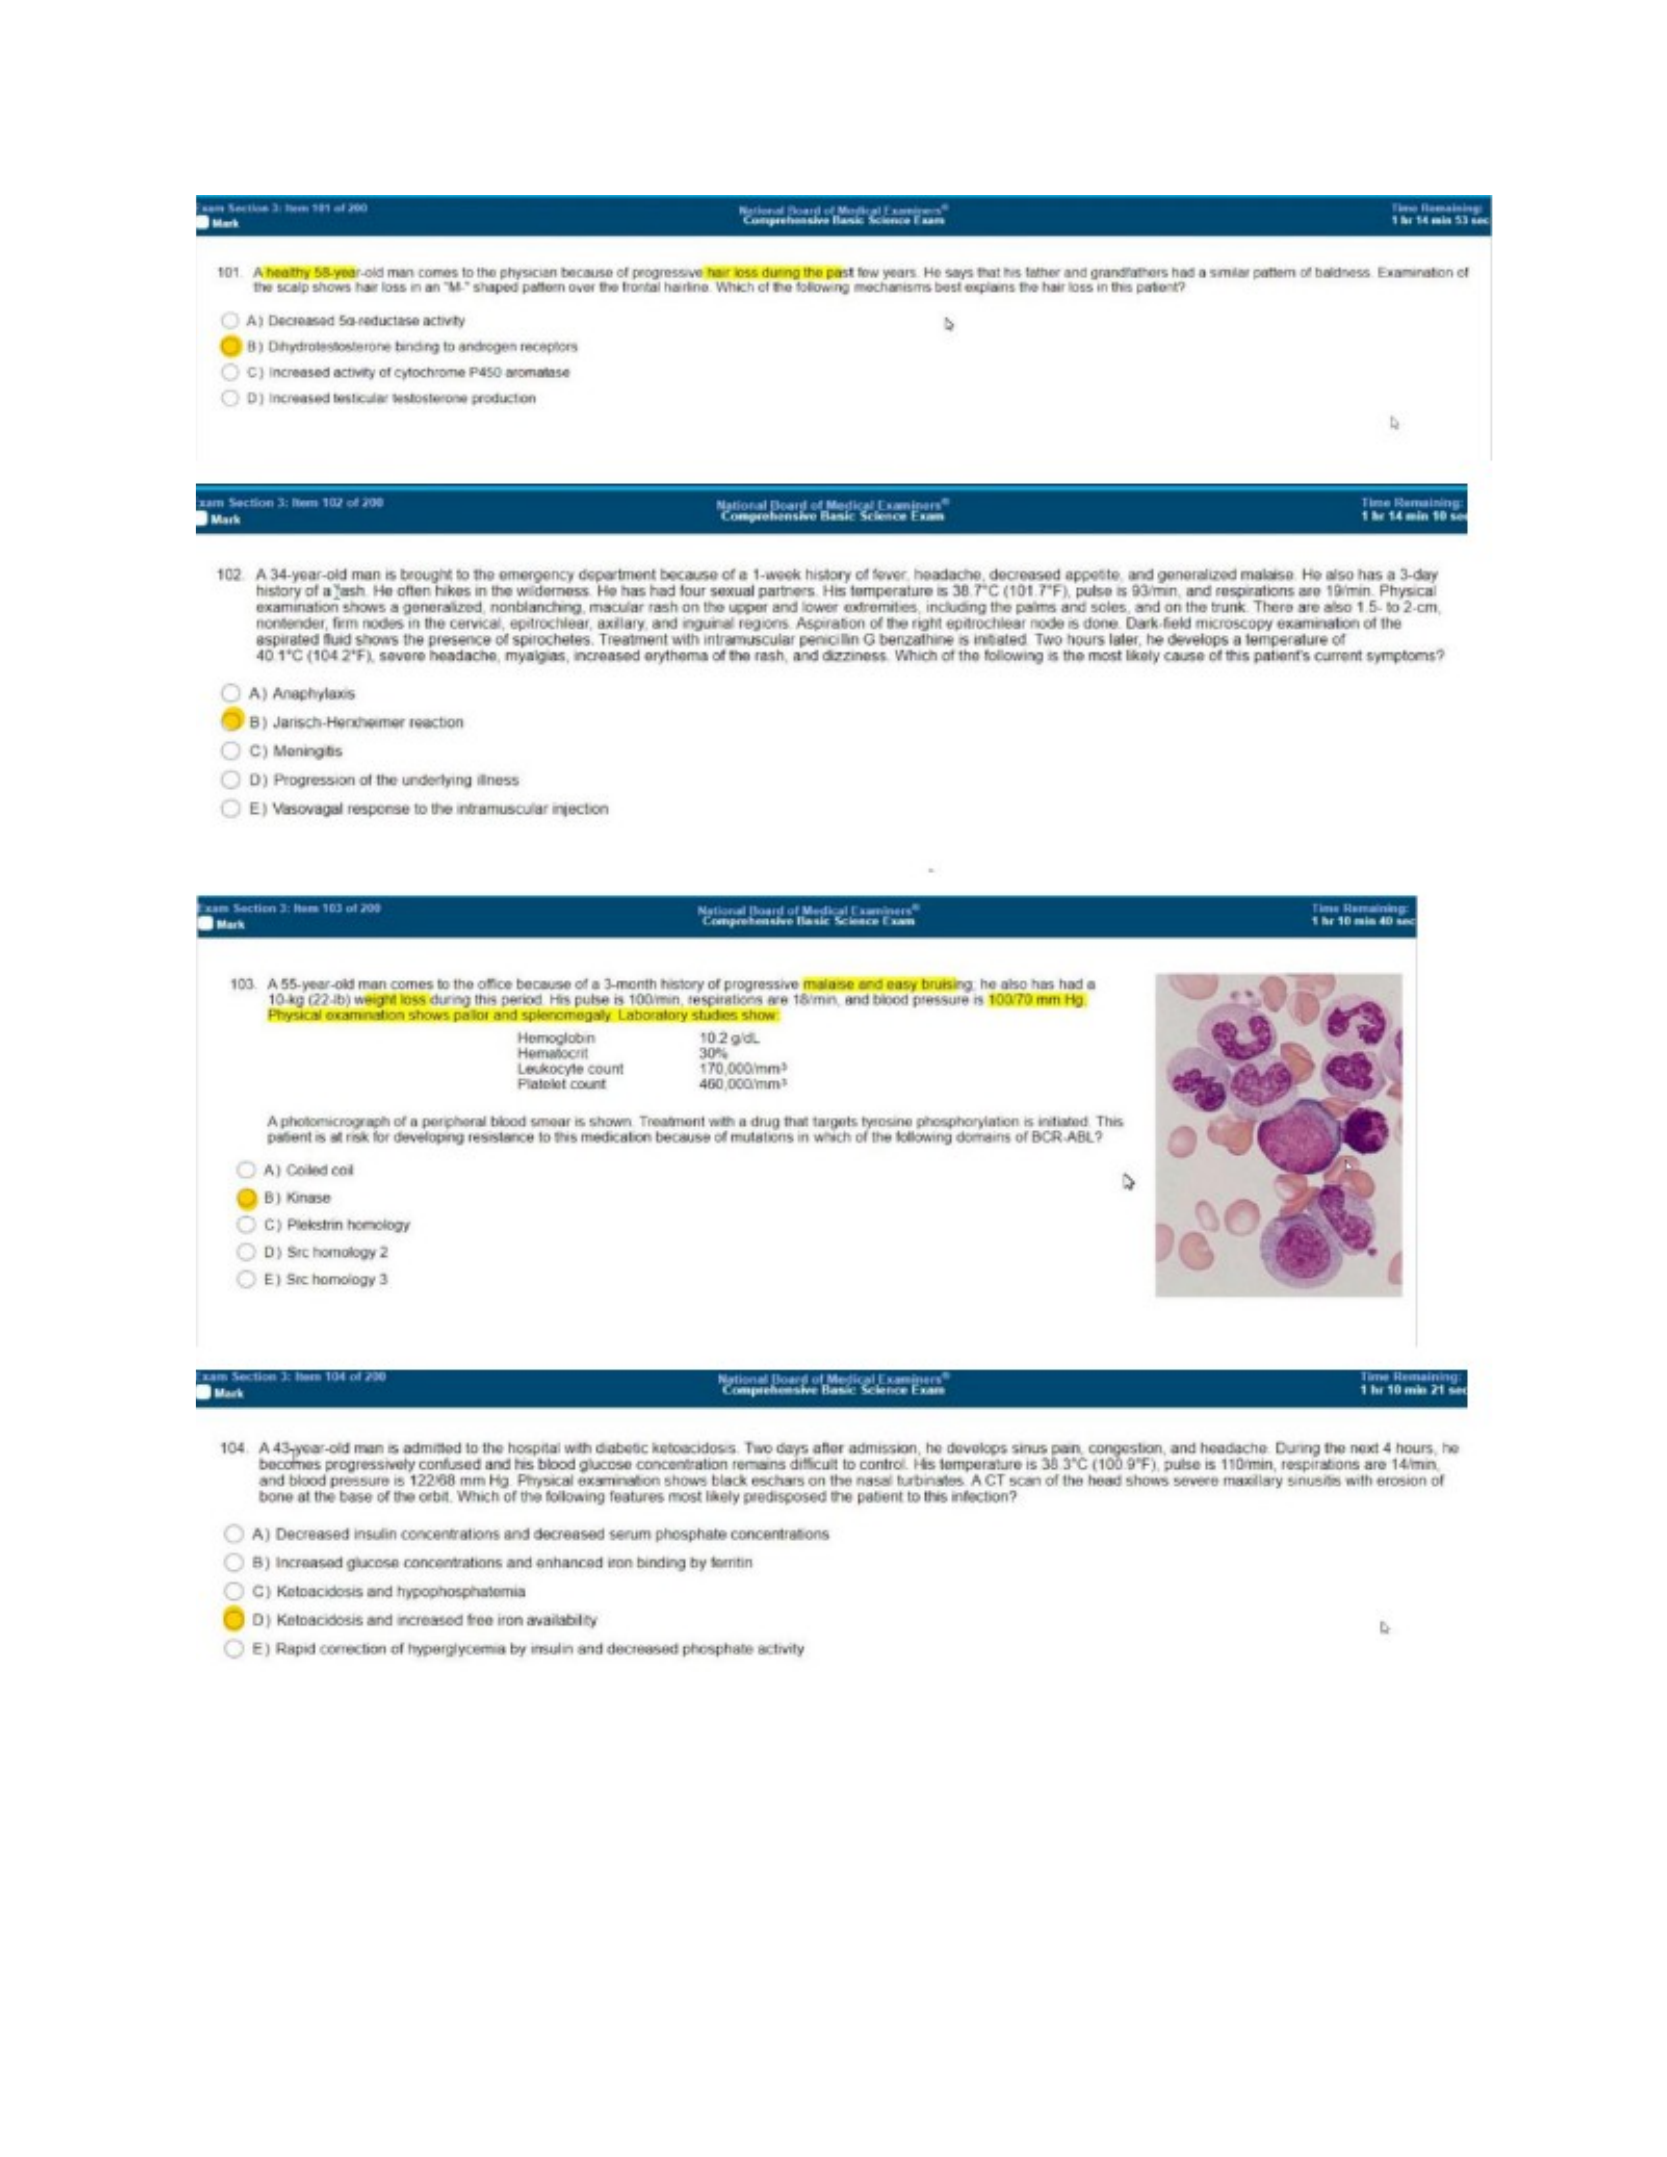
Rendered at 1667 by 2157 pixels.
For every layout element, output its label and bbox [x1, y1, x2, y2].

picture [195, 195, 1493, 1672]
